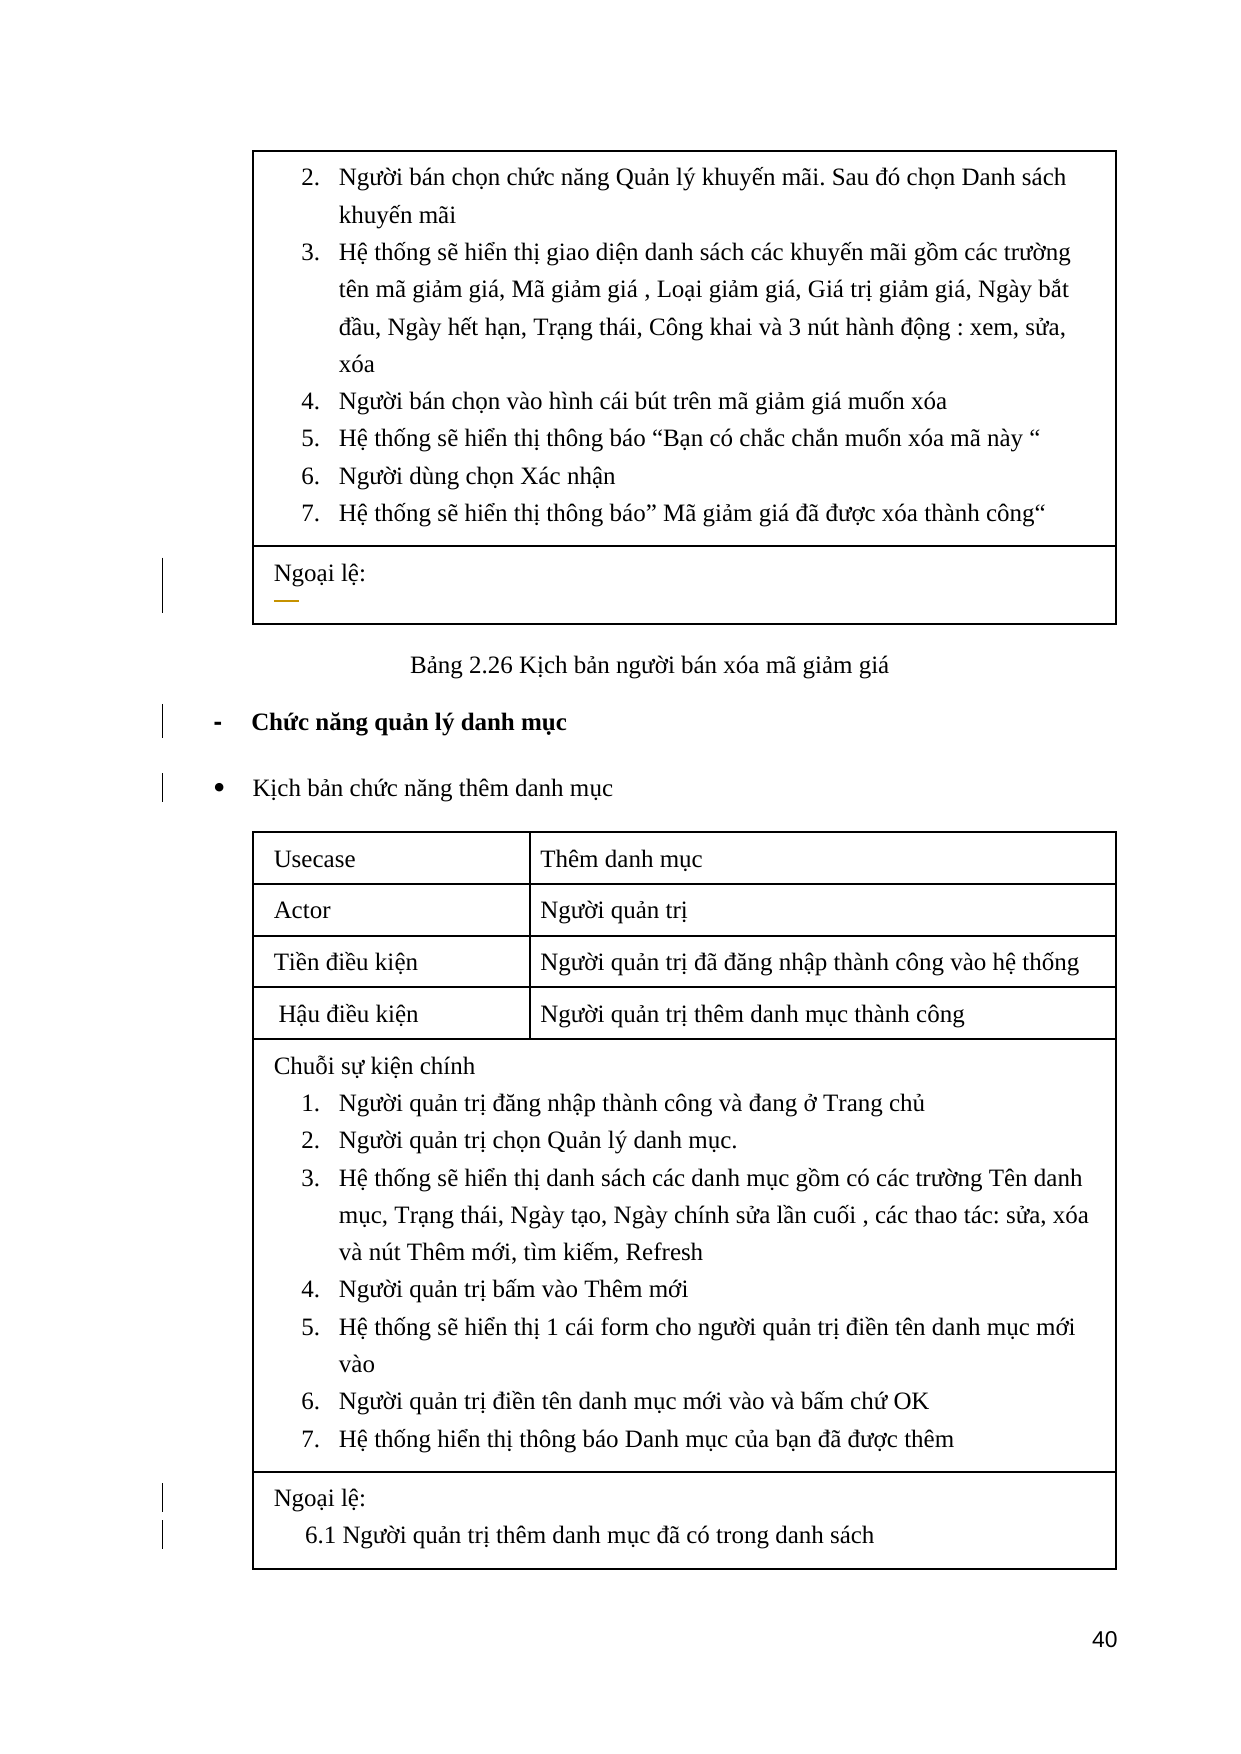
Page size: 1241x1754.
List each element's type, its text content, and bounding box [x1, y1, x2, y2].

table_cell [254, 152, 1115, 545]
table_cell Ngoại lệ: [254, 547, 1115, 623]
table_cell Chuỗi sự kiện chính Người quản trị đăng nhập thành công và đang ở Trang chủ Người quản trị chọn Quản lý danh mục. Hệ thống sẽ hiển thị danh sách các danh mục gồm có các trường Tên danh mục, Trạng thái, Ngày tạo, Ngày chính sửa lần cuối , các thao tác: sửa, xóa và nút Thêm mới, tìm kiếm, Refresh Người quản trị bấm vào Thêm mới Hệ thống sẽ hiển thị 1 cái form cho người quản trị điền tên danh mục mới vào Người quản trị điền tên danh mục mới vào và bấm chứ OK Hệ thống hiển thị thông báo Danh mục của bạn đã được thêm [254, 1040, 1115, 1471]
table_cell Người quản trị [531, 885, 1115, 934]
table_cell Người quản trị đã đăng nhập thành công vào hệ thống [531, 937, 1115, 986]
table_header Usecase [254, 833, 529, 883]
table_cell Hậu điều kiện [254, 988, 529, 1038]
text Bảng 2.26 Kịch bản người bán xóa mã giảm giá [177, 650, 1122, 679]
list Chức năng quản lý danh mục [213, 704, 1122, 738]
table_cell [254, 1473, 1115, 1567]
table_cell Tiền điều kiện [254, 937, 529, 986]
table_cell Người quản trị thêm danh mục thành công [531, 988, 1115, 1038]
table_cell Actor [254, 885, 529, 934]
table_header Thêm danh mục [531, 833, 1115, 883]
list Kịch bản chức năng thêm danh mục [215, 773, 1122, 802]
